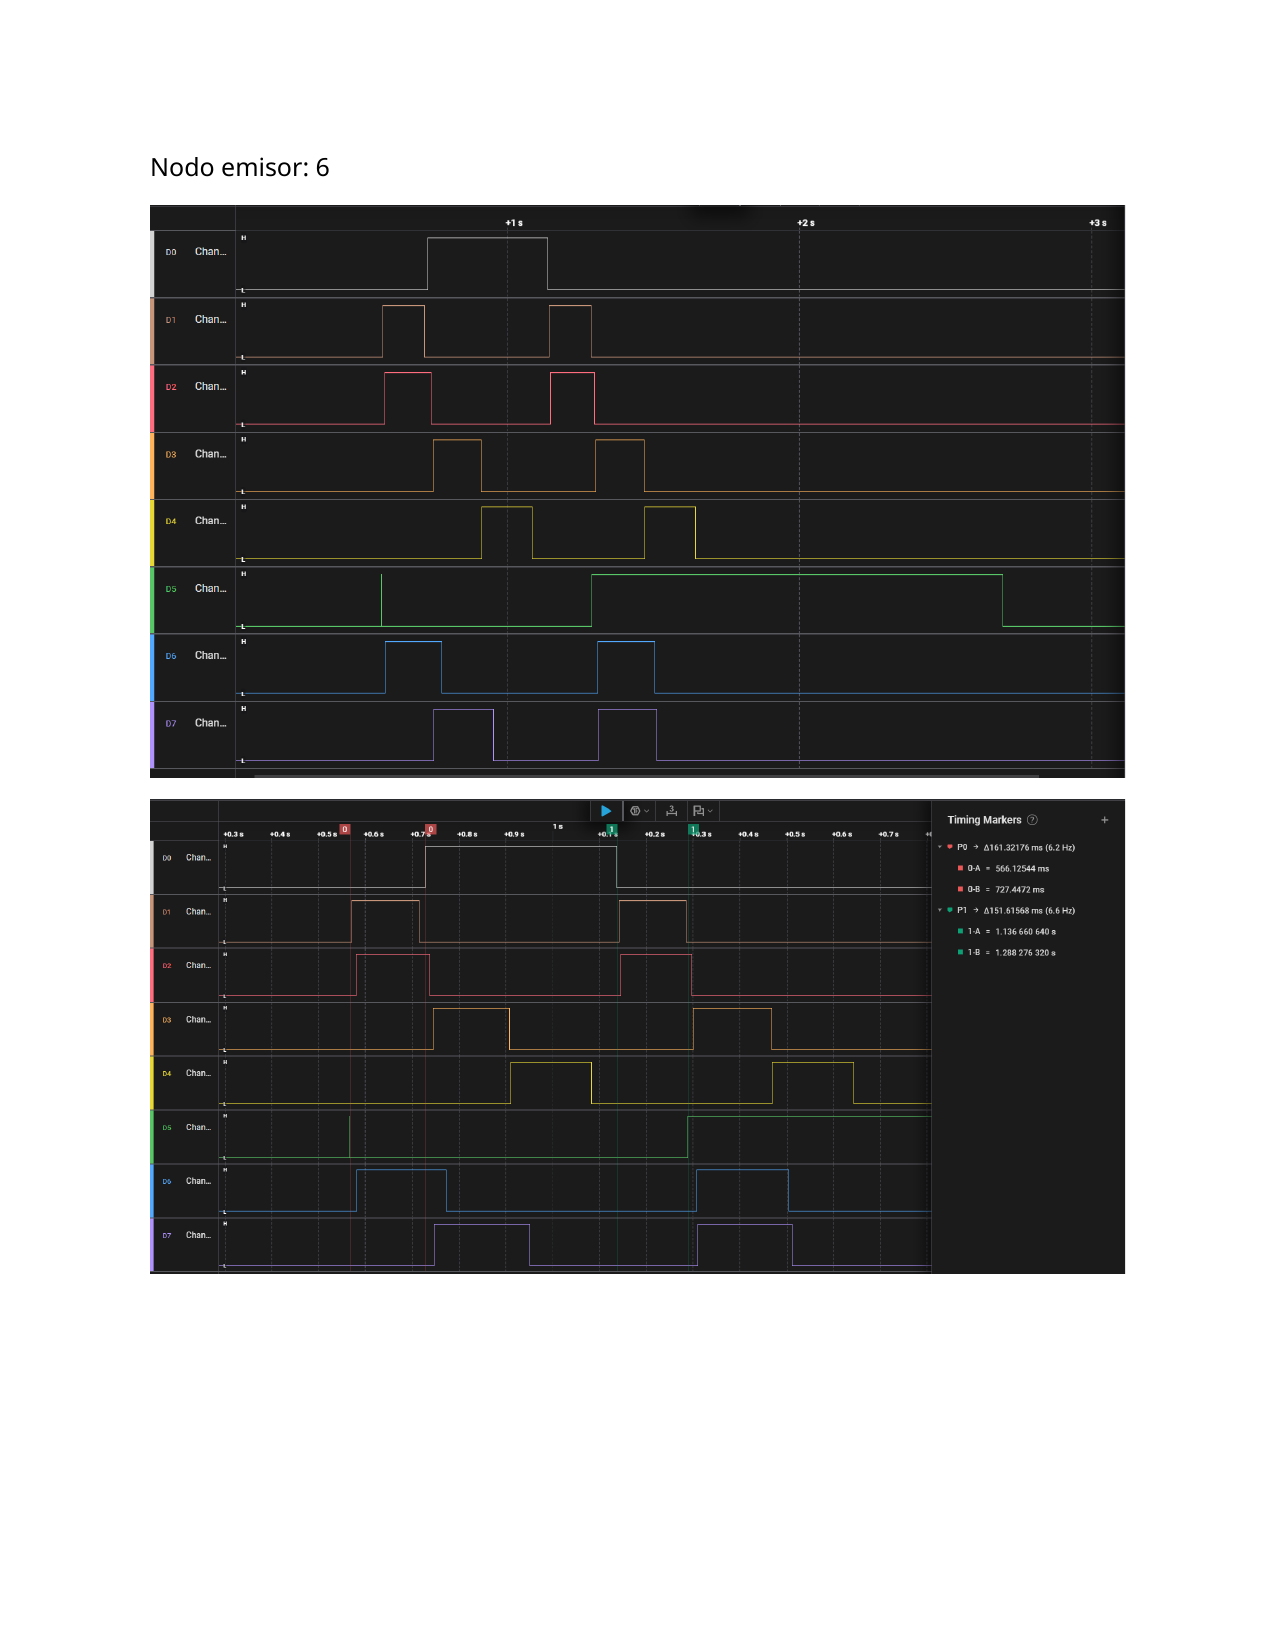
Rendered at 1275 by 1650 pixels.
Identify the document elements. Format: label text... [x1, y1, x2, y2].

text Nodo emisor: 6 [150, 150, 1125, 184]
picture [150, 799, 1125, 1274]
picture [150, 205, 1125, 778]
